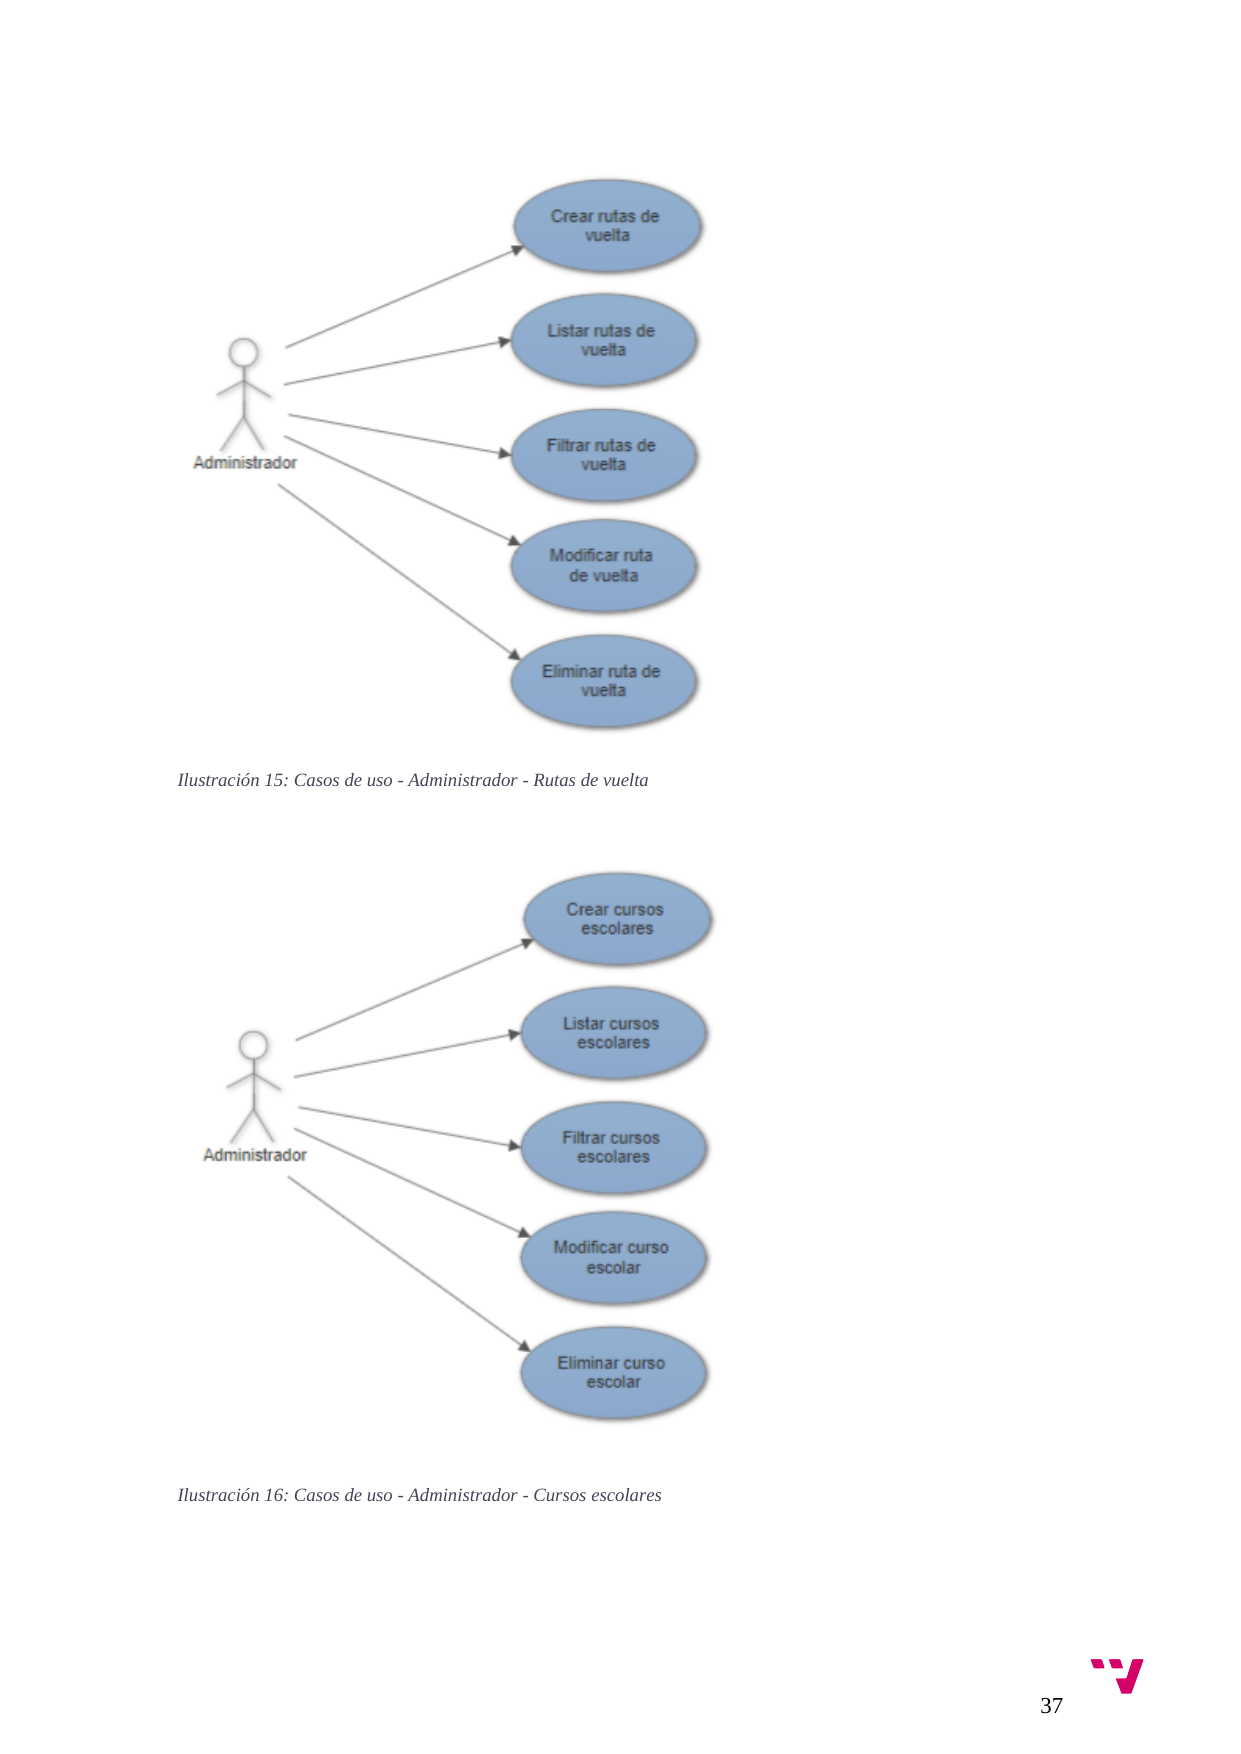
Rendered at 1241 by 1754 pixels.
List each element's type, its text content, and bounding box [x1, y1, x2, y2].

picture [177, 147, 847, 745]
text Ilustración 16: Casos de uso - Administrador - Cursos escolares [148, 1484, 1063, 1506]
picture [1090, 1659, 1144, 1694]
picture [177, 811, 822, 1460]
text Ilustración 15: Casos de uso - Administrador - Rutas de vuelta [148, 769, 1063, 791]
